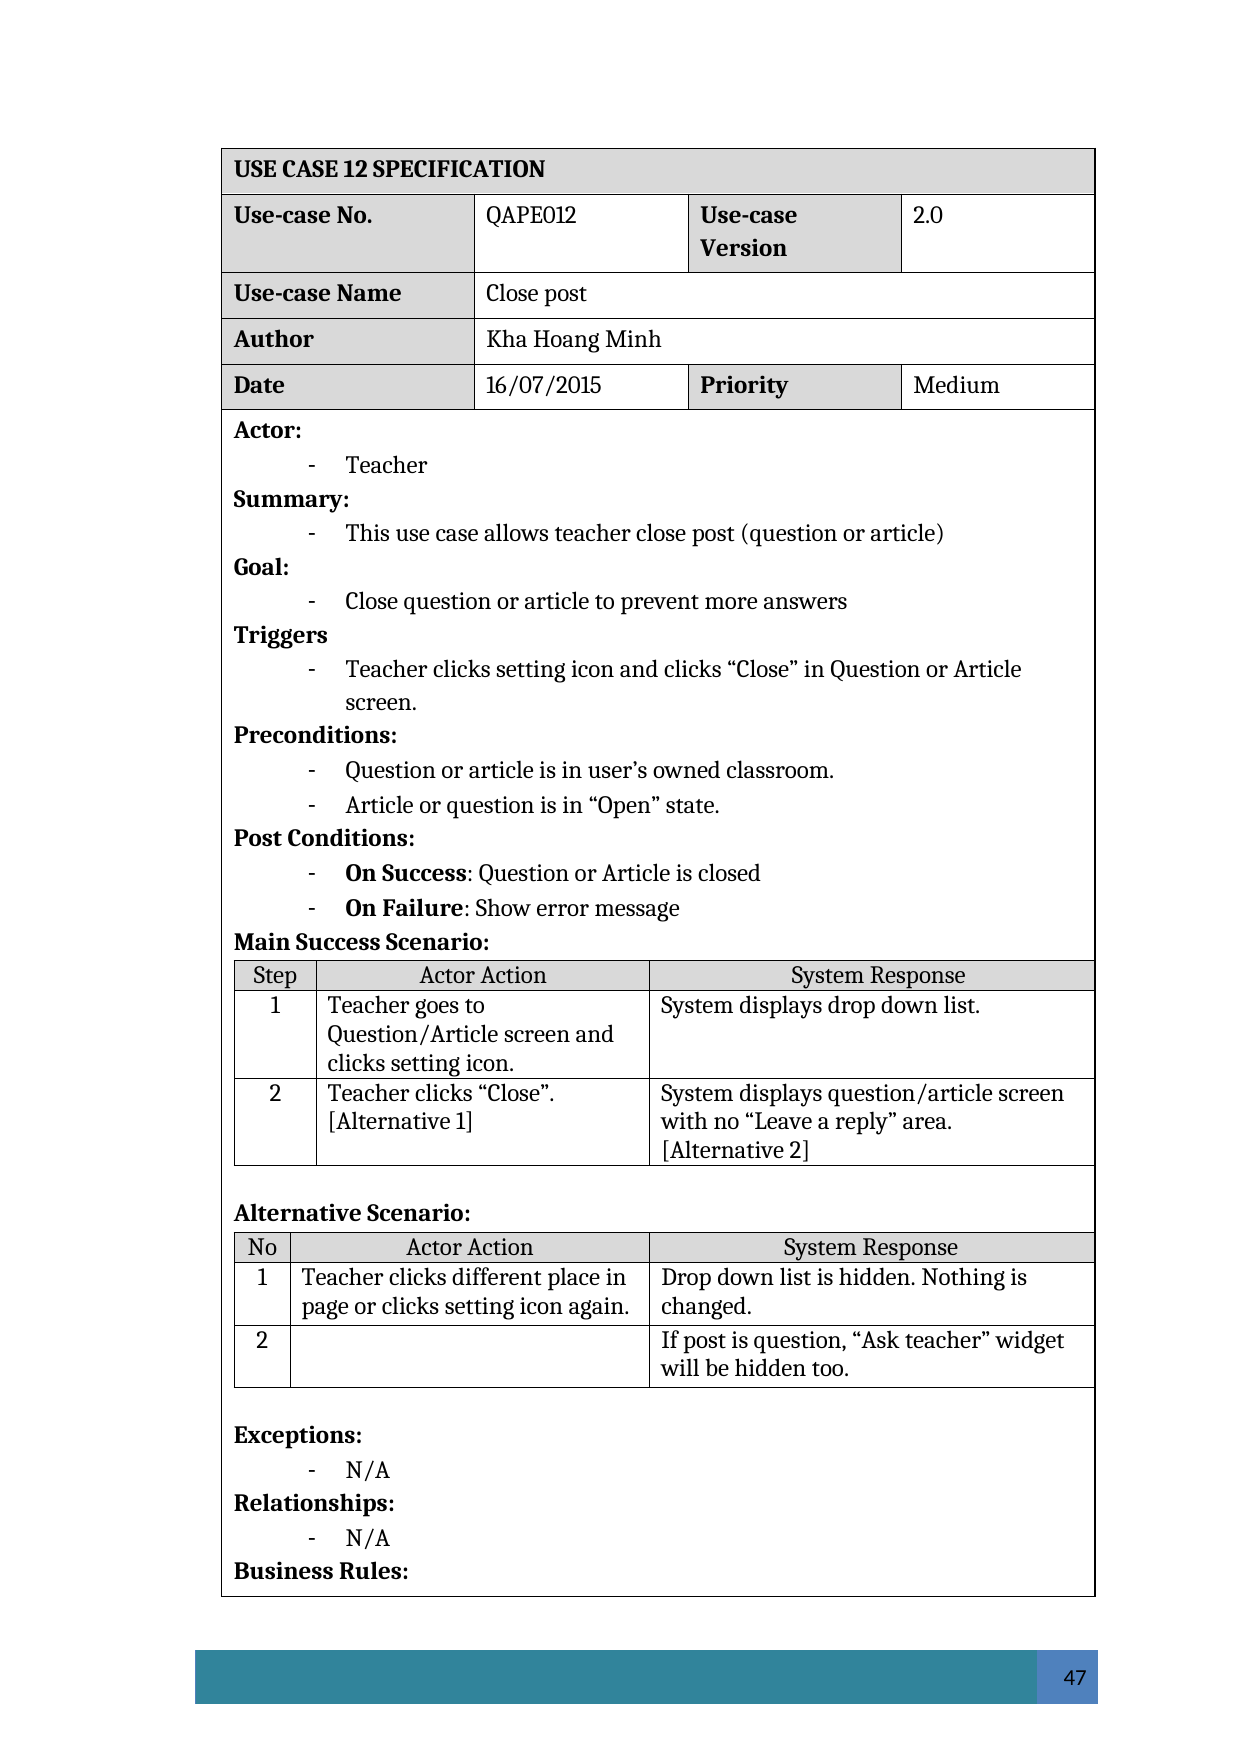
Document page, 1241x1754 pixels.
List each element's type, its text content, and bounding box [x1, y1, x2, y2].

table_cell 16/07/2015 [475, 365, 688, 409]
table_header USE CASE 12 SPECIFICATION [222, 149, 1094, 193]
table_cell Priority [689, 365, 901, 409]
table_cell Use-case No. [222, 195, 474, 272]
table_cell QAPE012 [475, 195, 688, 272]
table_cell Use-case Name [222, 273, 474, 318]
table_cell Medium [902, 365, 1094, 409]
table_cell Kha Hoang Minh [475, 319, 1094, 364]
table_cell Use-case Version [689, 195, 901, 272]
table_cell Author [222, 319, 474, 364]
table_cell Close post [475, 273, 1094, 318]
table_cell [222, 410, 1094, 1596]
table_cell Date [222, 365, 474, 409]
table_cell 2.0 [902, 195, 1094, 272]
